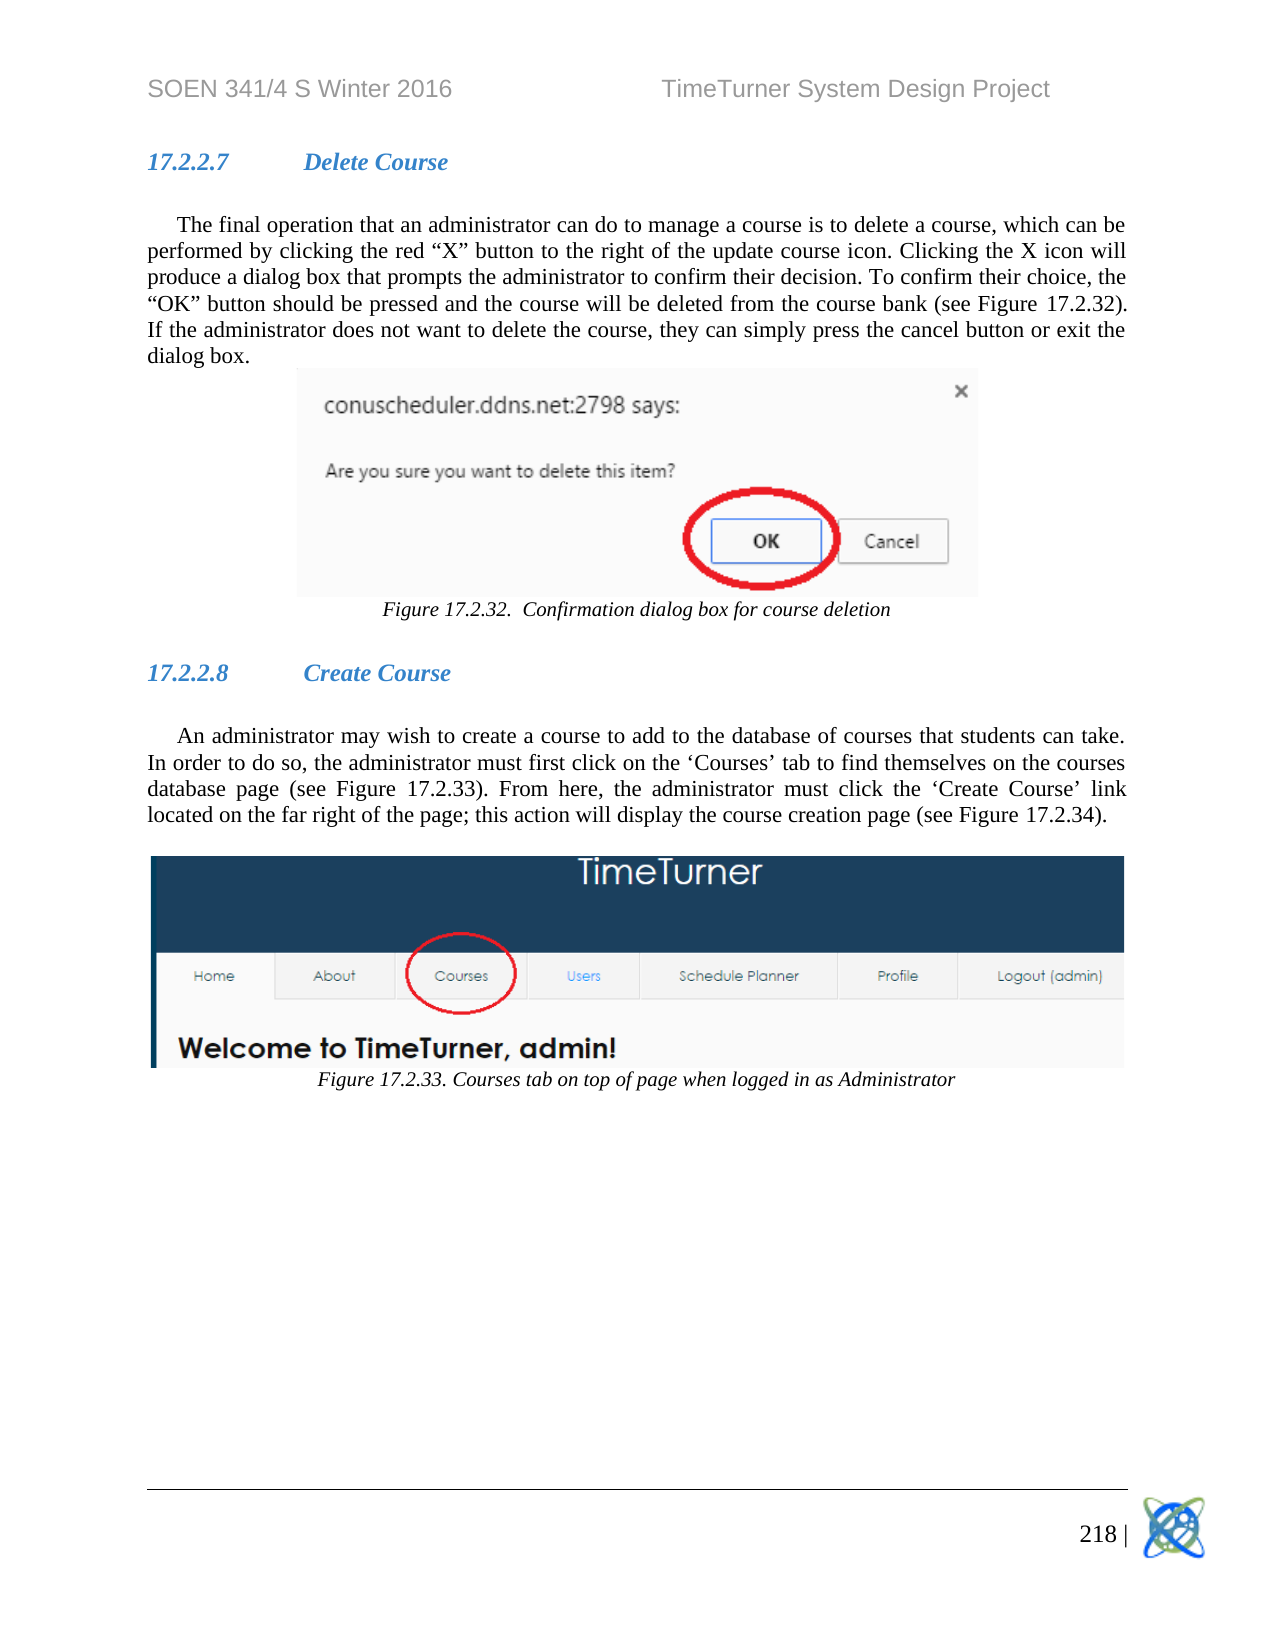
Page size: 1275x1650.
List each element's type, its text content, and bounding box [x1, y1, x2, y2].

text Figure 17.2.32. Confirmation dialog box for course deletion [147, 597, 1128, 621]
picture [1123, 1490, 1224, 1566]
text Figure 17.2.33. Courses tab on top of page when logged in as Administrator [147, 1067, 1128, 1091]
picture [296, 368, 979, 597]
text The final operation that an administrator can do to manage a course is to delete a course, which can be performed by clicking the red “X” button to the right of the update course icon. Clicking the X icon will produce a dialog box that prompts the administrator to confirm their decision. To confirm their choice, the “OK” button should be pressed and the course will be deleted from the course bank (see Figure 17.2.32). If the administrator does not want to delete the course, they can simply press the cancel button or exit the dialog box. [147, 211, 1128, 369]
text Delete Course [147, 147, 1128, 176]
text An administrator may wish to create a course to add to the database of courses that students can take. In order to do so, the administrator must first click on the ‘Courses’ tab to find themselves on the courses database page (see Figure 17.2.33). From here, the administrator must click the ‘Create Course’ link located on the far right of the page; this action will display the course creation page (see Figure 17.2.34). [147, 722, 1128, 828]
picture [157, 856, 1125, 1068]
text Create Course [147, 658, 1128, 687]
